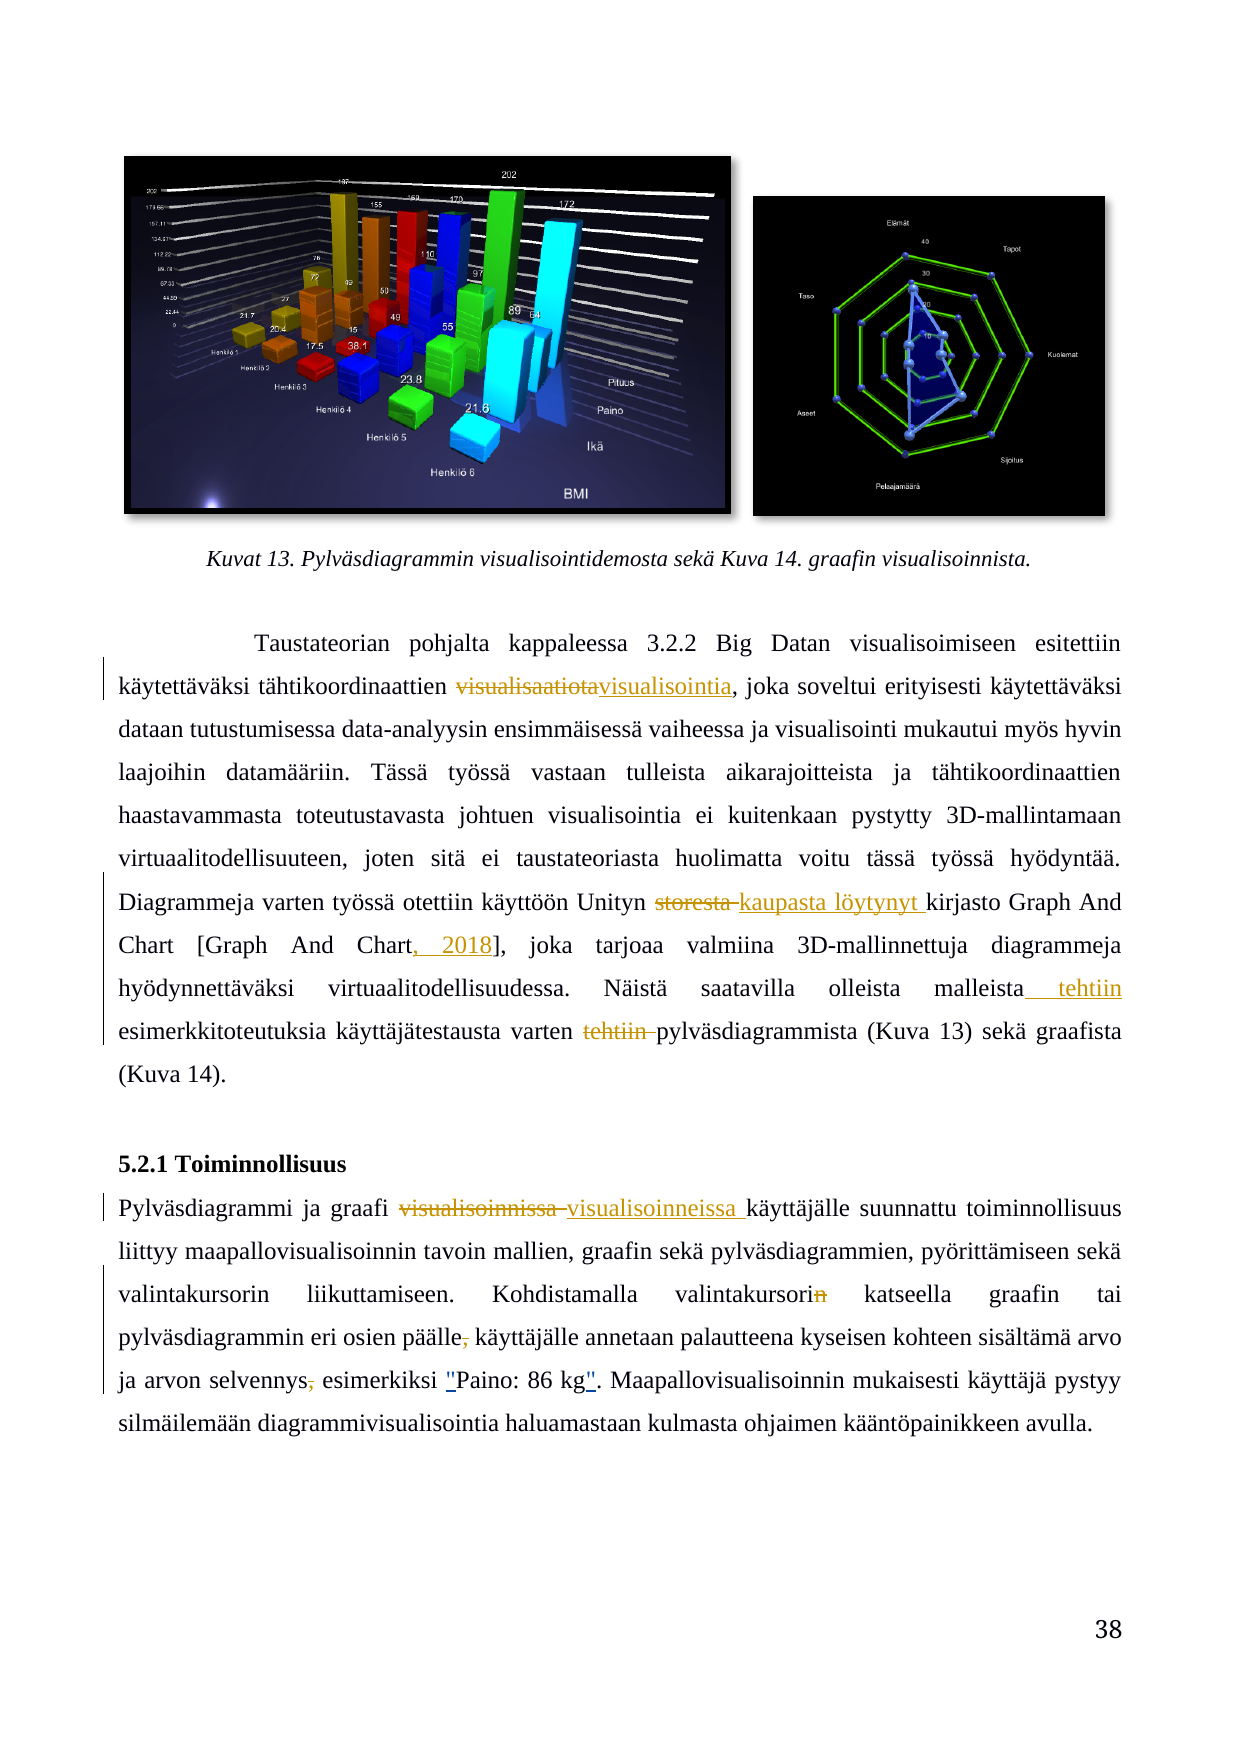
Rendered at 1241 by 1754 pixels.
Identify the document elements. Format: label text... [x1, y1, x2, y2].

text Taustateorian pohjalta kappaleessa 3.2.2 Big Datan visualisoimiseen esitettiin käytettäväksi tähtikoordinaattien , joka soveltui erityisesti käytettäväksi dataan tutustumisessa data-analyysin ensimmäisessä vaiheessa ja visualisointi mukautui myös hyvin laajoihin datamääriin. Tässä työssä vastaan tulleista aikarajoitteista ja tähtikoordinaattien haastavammasta toteutustavasta johtuen visualisointia ei kuitenkaan pystytty 3D-mallintamaan virtuaalitodellisuuteen, joten sitä ei taustateoriasta huolimatta voitu tässä työssä hyödyntää. Diagrammeja varten työssä otettiin käyttöön Unityn kirjasto Graph And Chart [Graph And Chart], joka tarjoaa valmiina 3D-mallinnettuja diagrammeja hyödynnettäväksi virtuaalitodellisuudessa. Näistä saatavilla olleista malleista esimerkkitoteutuksia käyttäjätestausta varten pylväsdiagrammista (Kuva 13) sekä graafista (Kuva 14). [118, 628, 1122, 1088]
picture [131, 162, 725, 508]
text Kuvat 13. Pylväsdiagrammin visualisointidemosta sekä Kuva 14. graafin visualisoinnista. [118, 545, 1122, 572]
picture [759, 203, 1099, 509]
text Pylväsdiagrammi ja graafi käyttäjälle suunnattu toiminnollisuus liittyy maapallovisualisoinnin tavoin mallien, graafin sekä pylväsdiagrammien, pyörittämiseen sekä valintakursorin liikuttamiseen. Kohdistamalla valintakursori katseella graafin tai pylväsdiagrammin eri osien päälle käyttäjälle annetaan palautteena kyseisen kohteen sisältämä arvo ja arvon selvennys esimerkiksi Paino: 86 kg. Maapallovisualisoinnin mukaisesti käyttäjä pystyy silmäilemään diagrammivisualisointia haluamastaan kulmasta ohjaimen kääntöpainikkeen avulla. [118, 1193, 1122, 1437]
text 5.2.1 Toiminnollisuus [118, 1149, 1122, 1178]
